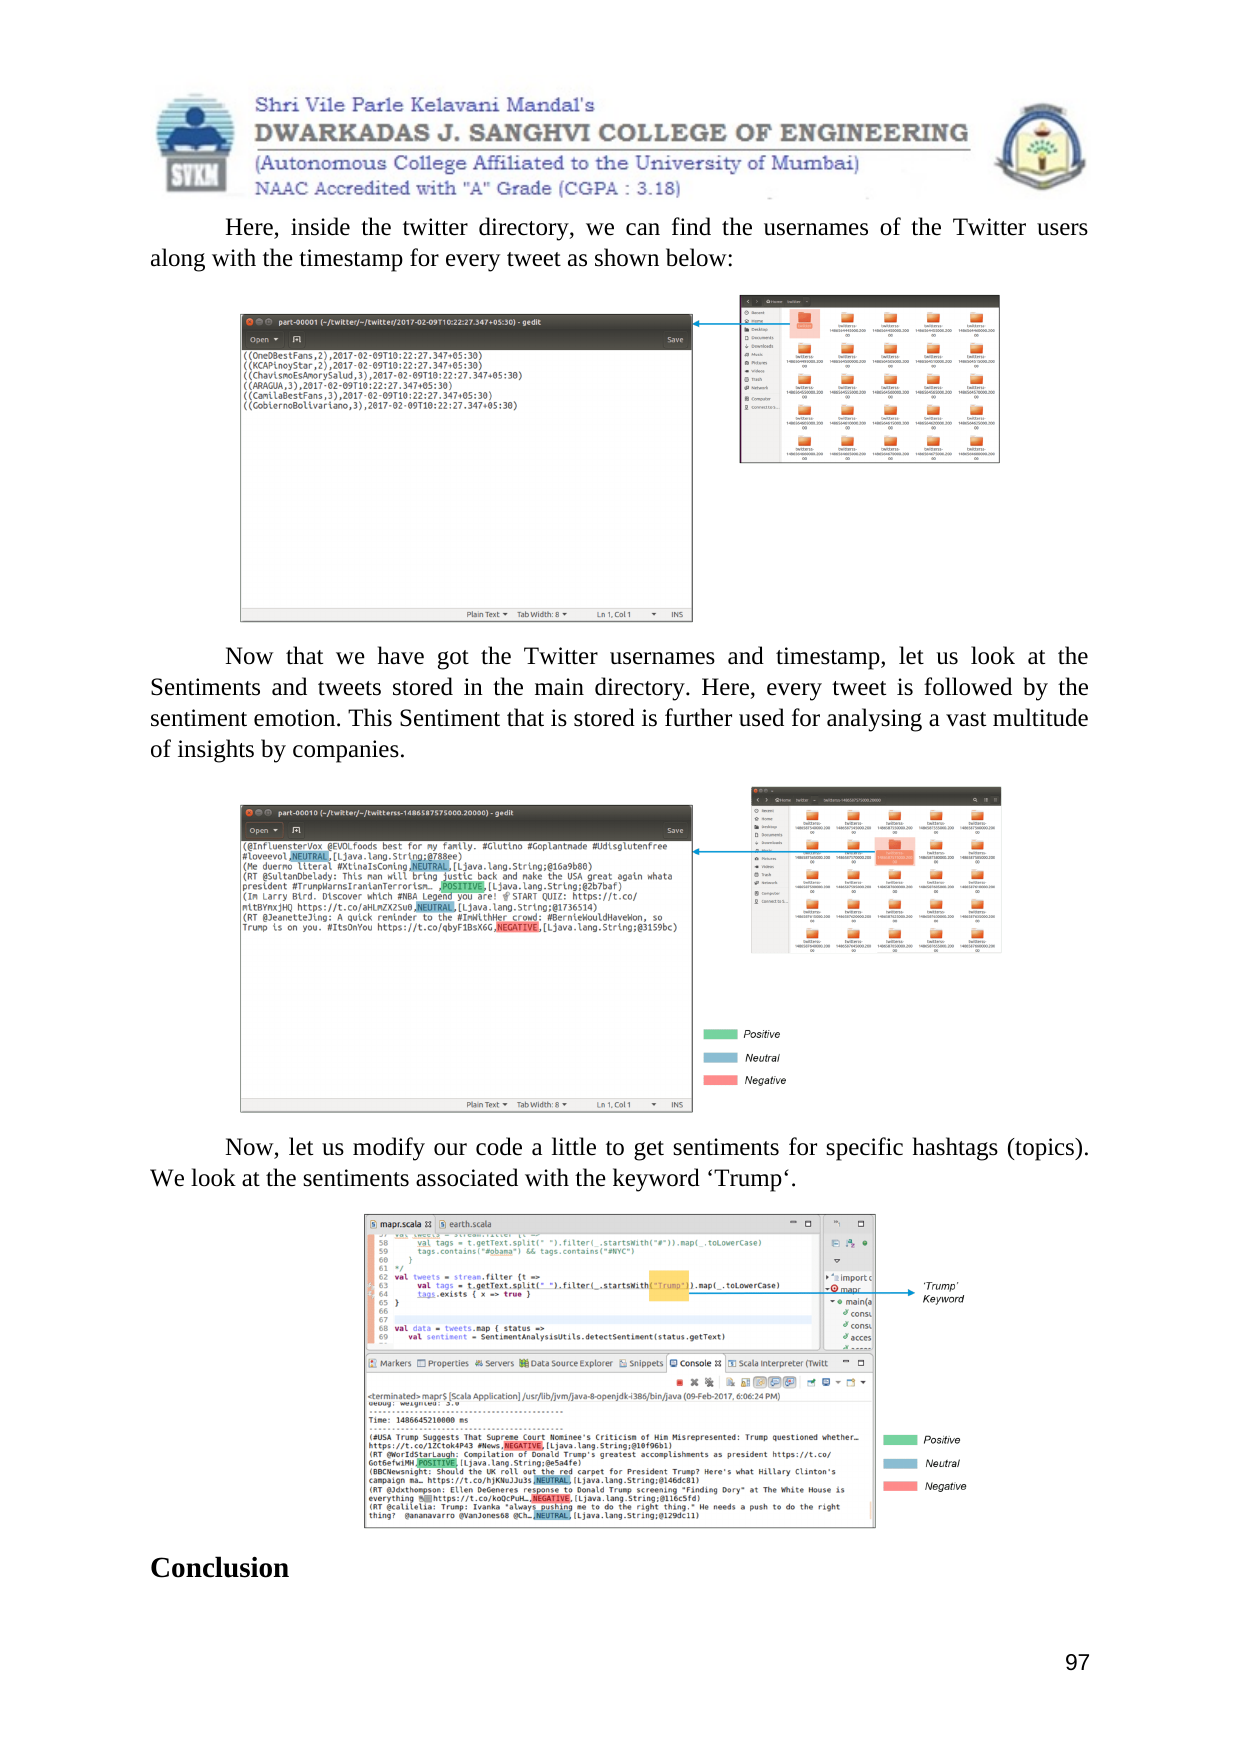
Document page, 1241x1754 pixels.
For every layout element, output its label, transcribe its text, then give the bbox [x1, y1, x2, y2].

text Conclusion [150, 1550, 1090, 1584]
picture [150, 291, 1091, 623]
picture [150, 75, 1091, 209]
text Now that we have got the Twitter usernames and timestamp, let us look at the Sentiments and tweets stored in the main directory. Here, every tweet is followed by the sentiment emotion. This Sentiment that is stored is further used for analysing a vast multitude of insights by companies. [150, 641, 1090, 763]
text Now, let us modify our code a little to get sentiments for specific hashtags (topics). We look at the sentiments associated with the keyword ‘Trump‘. [150, 1132, 1090, 1192]
picture [150, 781, 1091, 1113]
picture [150, 1210, 1091, 1532]
text Here, inside the twitter directory, we can find the usernames of the Twitter users along with the timestamp for every tweet as shown below: [150, 212, 1090, 272]
